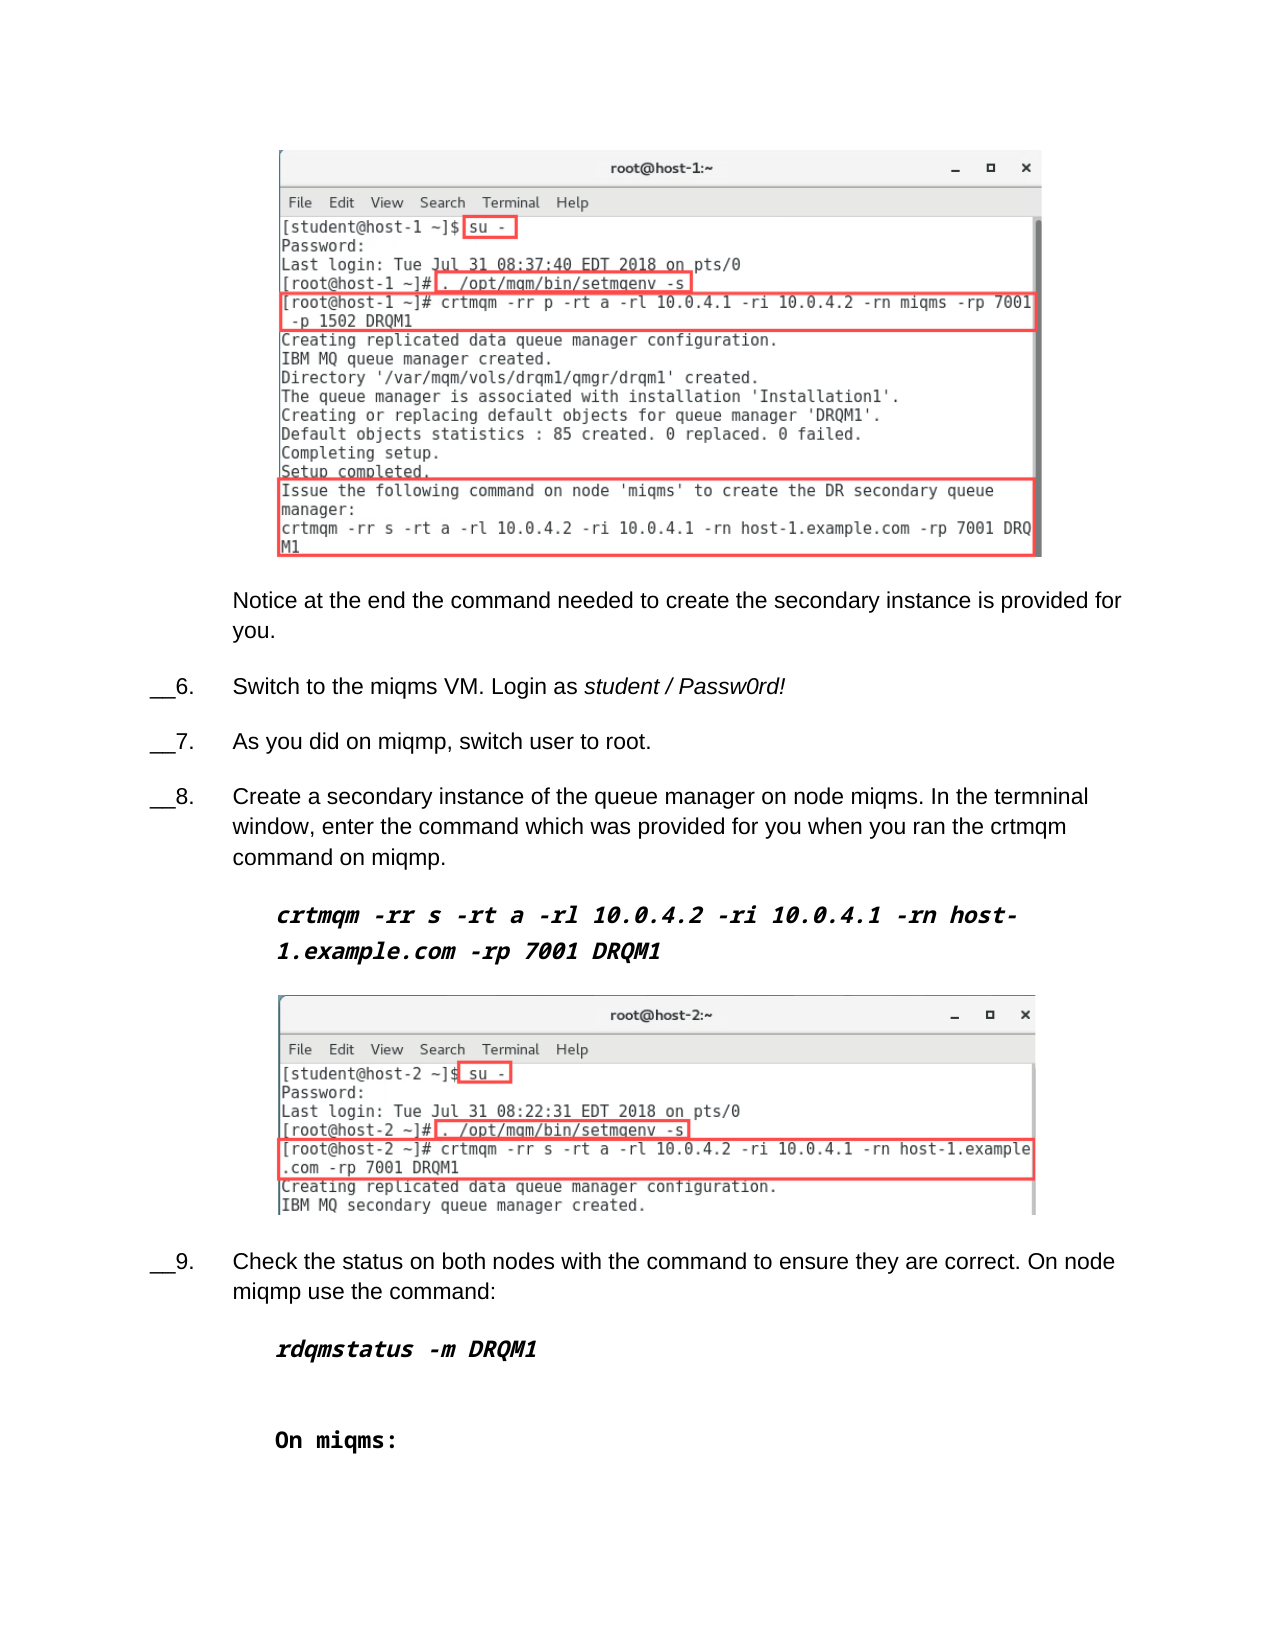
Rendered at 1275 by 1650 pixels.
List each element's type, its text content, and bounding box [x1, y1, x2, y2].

list Check the status on both nodes with the command to ensure they are correct. On node miqmp use the command: [150, 1248, 1125, 1304]
list Switch to the miqms VM. Login as student / Passw0rd! [150, 673, 1125, 699]
list As you did on miqmp, switch user to root. [150, 728, 1125, 754]
picture [275, 150, 1042, 559]
picture [275, 995, 1036, 1215]
list crtmqm -rr s -rt a -rl 10.0.4.2 -ri 10.0.4.1 -rn host-1.example.com -rp 7001 DRQM1 [225, 899, 1125, 966]
list rdqmstatus -m DRQM1 [225, 1333, 1125, 1395]
list Create a secondary instance of the queue manager on node miqms. In the termninal window, enter the command which was provided for you when you ran the crtmqm command on miqmp. [150, 783, 1125, 870]
list Notice at the end the command needed to create the secondary instance is provided for you. [232, 587, 1125, 644]
text On miqms: [275, 1424, 1125, 1485]
